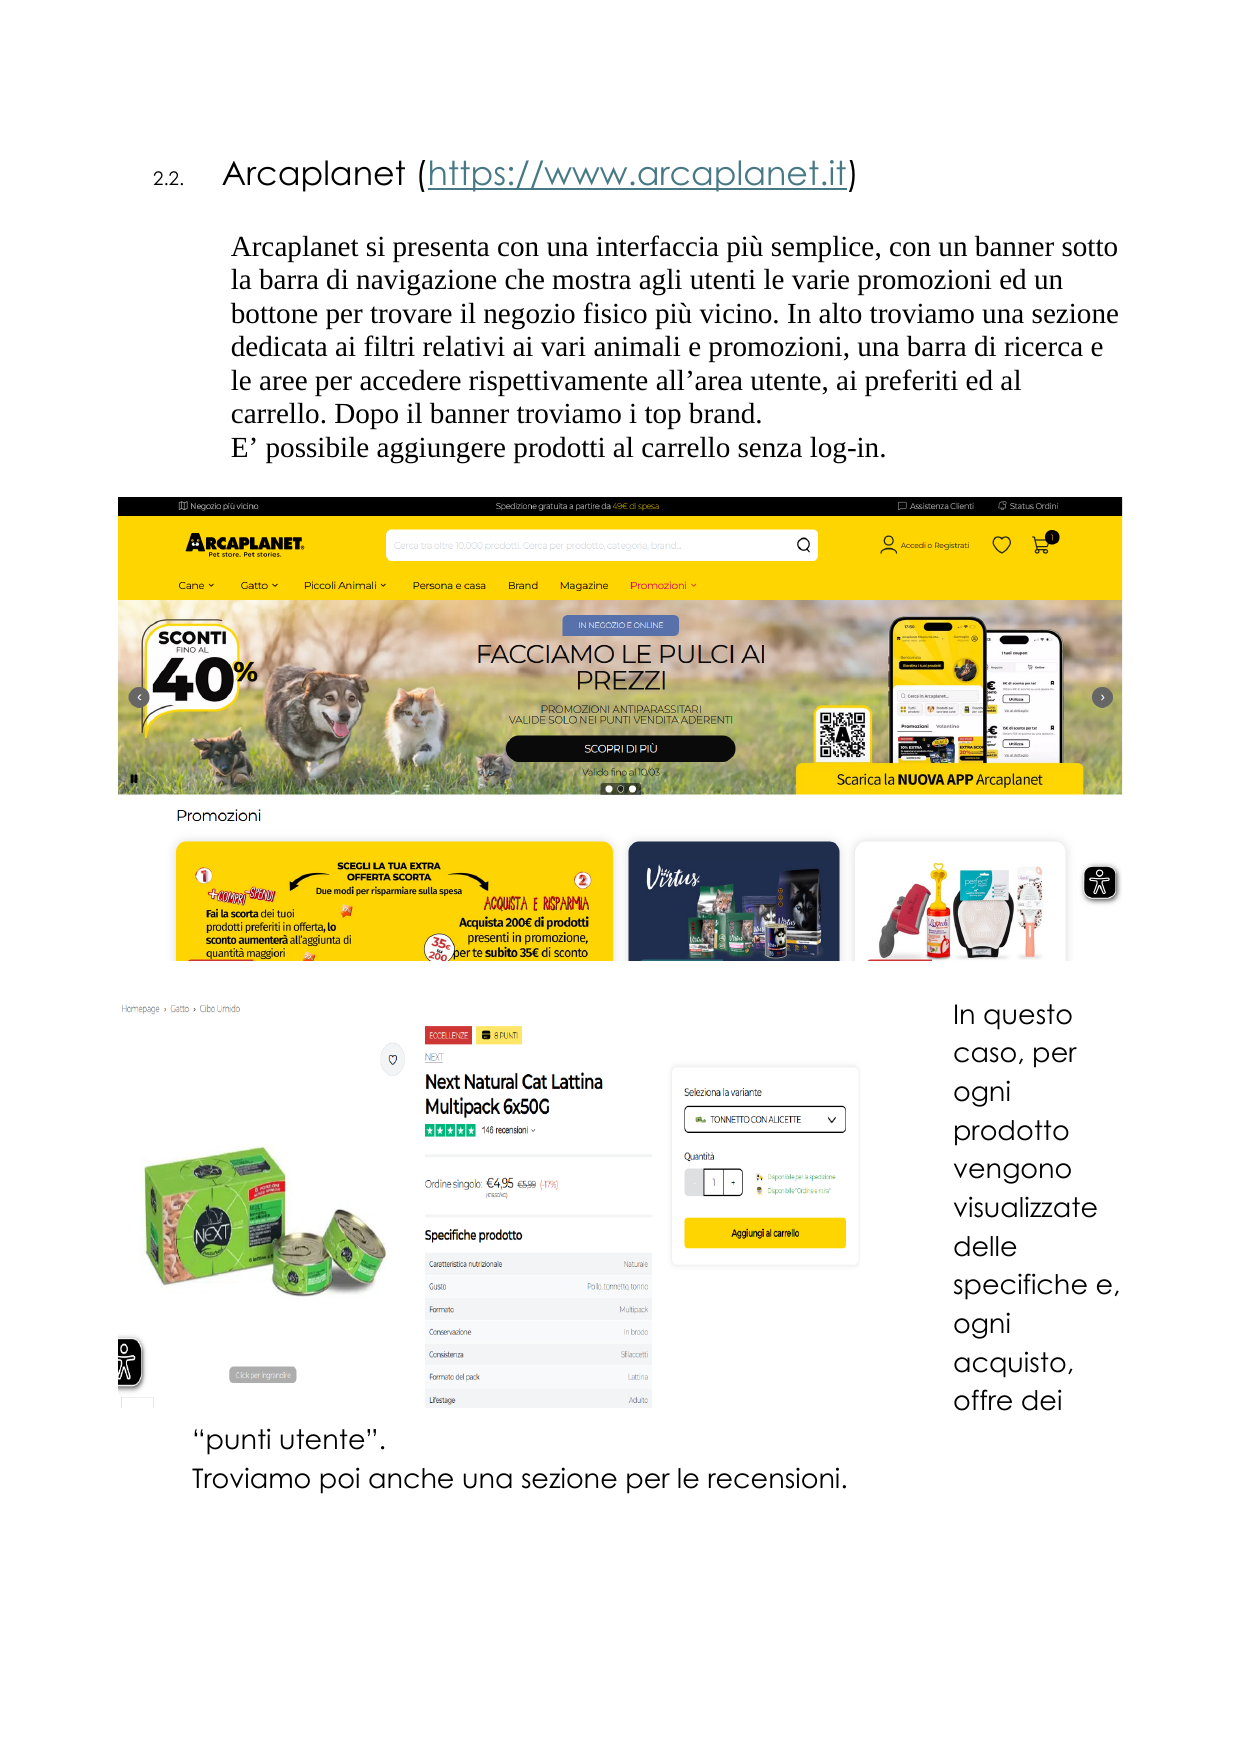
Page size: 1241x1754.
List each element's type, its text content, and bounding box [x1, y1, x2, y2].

picture [118, 497, 1123, 961]
picture [118, 993, 861, 1408]
list Arcaplanet (https://www.arcaplanet.it) [184, 148, 1122, 195]
text Arcaplanet si presenta con una interfaccia più semplice, con un banner sotto la barra di navigazione che mostra agli utenti le varie promozioni ed un bottone per trovare il negozio fisico più vicino. In alto troviamo una sezione dedicata ai filtri relativi ai vari animali e promozioni, una barra di ricerca e le aree per accedere rispettivamente all’area utente, ai preferiti ed al carrello. Dopo il banner troviamo i top brand. [231, 229, 1122, 430]
text Troviamo poi anche una sezione per le recensioni. [192, 1458, 1122, 1496]
text E’ possibile aggiungere prodotti al carrello senza log-in. [231, 430, 1122, 463]
